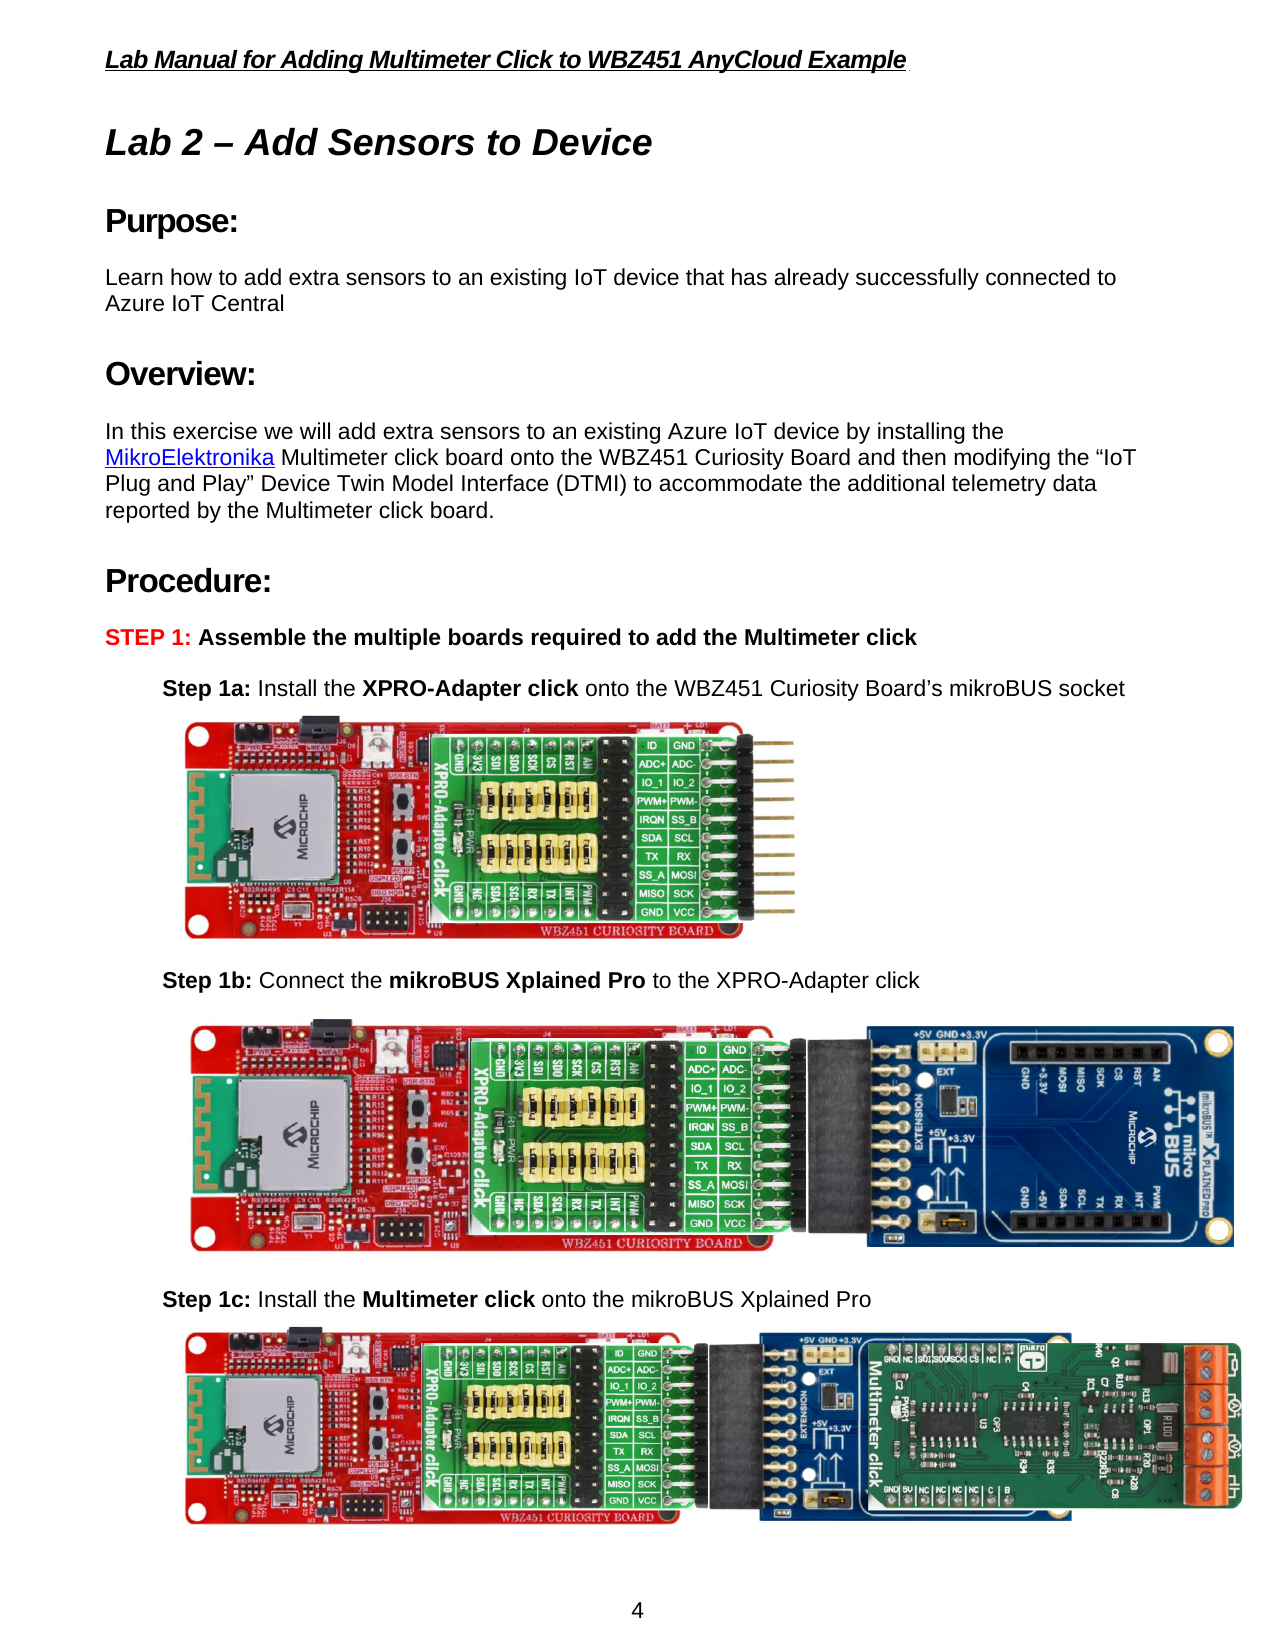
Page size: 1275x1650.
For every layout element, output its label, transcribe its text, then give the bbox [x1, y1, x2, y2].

picture [180, 1324, 1245, 1530]
subtitle Lab 2 – Add Sensors to Device [105, 120, 1170, 163]
text Step 1a: Install the XPRO-Adapter click onto the WBZ451 Curiosity Board’s mikroBUS socket [162, 675, 1170, 702]
picture [180, 1005, 1245, 1261]
text Procedure: [105, 561, 1170, 599]
text Purpose: [105, 201, 1166, 239]
text Step 1b: Connect the mikroBUS Xplained Pro to the XPRO-Adapter click [162, 967, 1170, 993]
text In this exercise we will add extra sensors to an existing Azure IoT device by installing the MikroElektronika Multimeter click board onto the WBZ451 Curiosity Board and then modifying the “IoT Plug and Play” Device Twin Model Interface (DTMI) to accommodate the additional telemetry data reported by the Multimeter click board. [105, 418, 1170, 523]
text Learn how to add extra sensors to an existing IoT device that has already successfully connected to Azure IoT Central [105, 264, 1170, 317]
picture [180, 714, 799, 942]
text STEP 1: Assemble the multiple boards required to add the Multimeter click [105, 624, 1170, 650]
text Overview: [105, 354, 421, 393]
text Step 1c: Install the Multimeter click onto the mikroBUS Xplained Pro [162, 1286, 1170, 1312]
